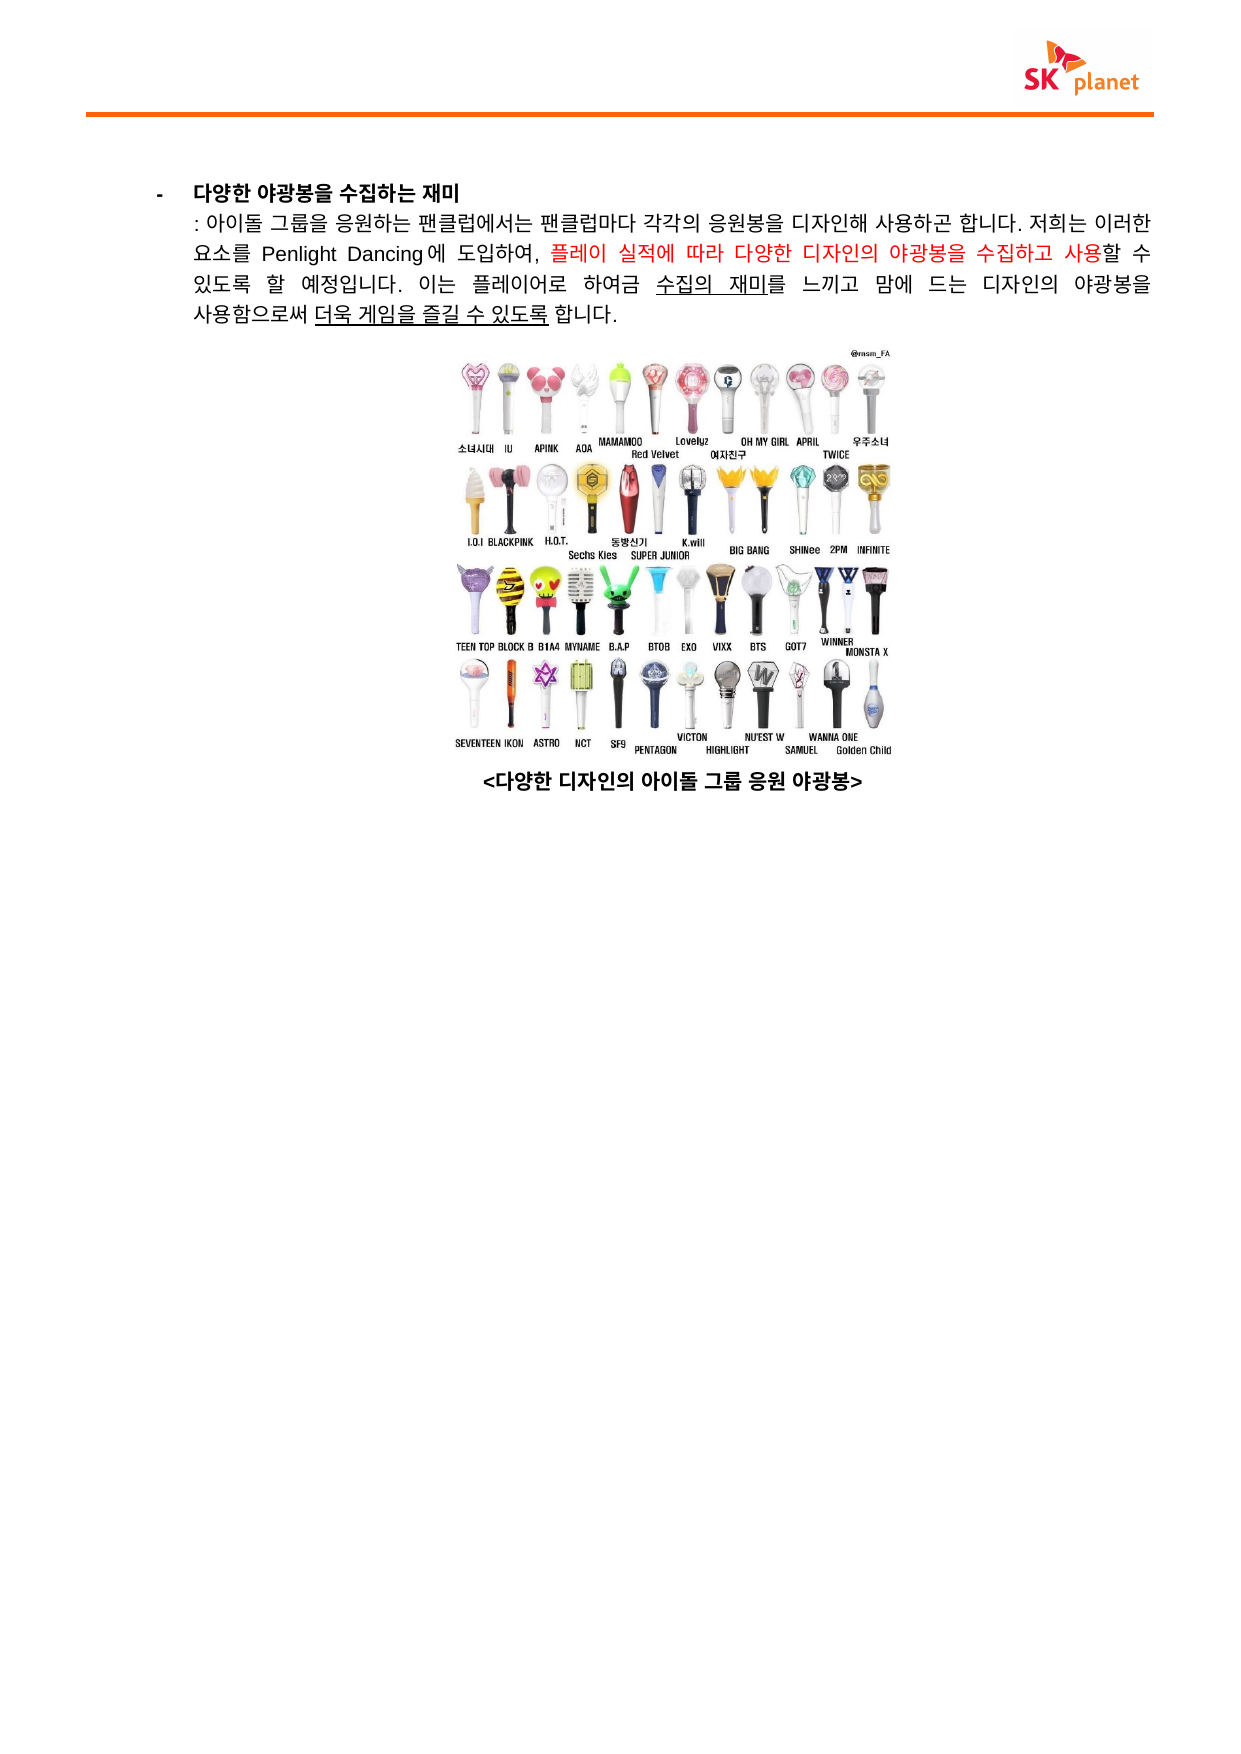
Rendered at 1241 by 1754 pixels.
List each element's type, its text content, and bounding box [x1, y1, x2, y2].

text <다양한 디자인의 아이돌 그룹 응원 야광봉> [193, 765, 1152, 796]
list 다양한 야광봉을 수집하는 재미 [156, 177, 1152, 207]
picture [448, 342, 897, 766]
picture [1012, 29, 1152, 108]
text : 아이돌 그룹을 응원하는 팬클럽에서는 팬클럽마다 각각의 응원봉을 디자인해 사용하곤 합니다. 저희는 이러한 요소를 Penlight Dancing에 도입하여, 플레이 실적에 따라 다양한 디자인의 야광봉을 수집하고 사용할 수 있도록 할 예정입니다. 이는 플레이어로 하여금 수집의 재미를 느끼고 맘에 드는 디자인의 야광봉을 사용함으로써 더욱 게임을 즐길 수 있도록 합니다. [193, 207, 1152, 328]
